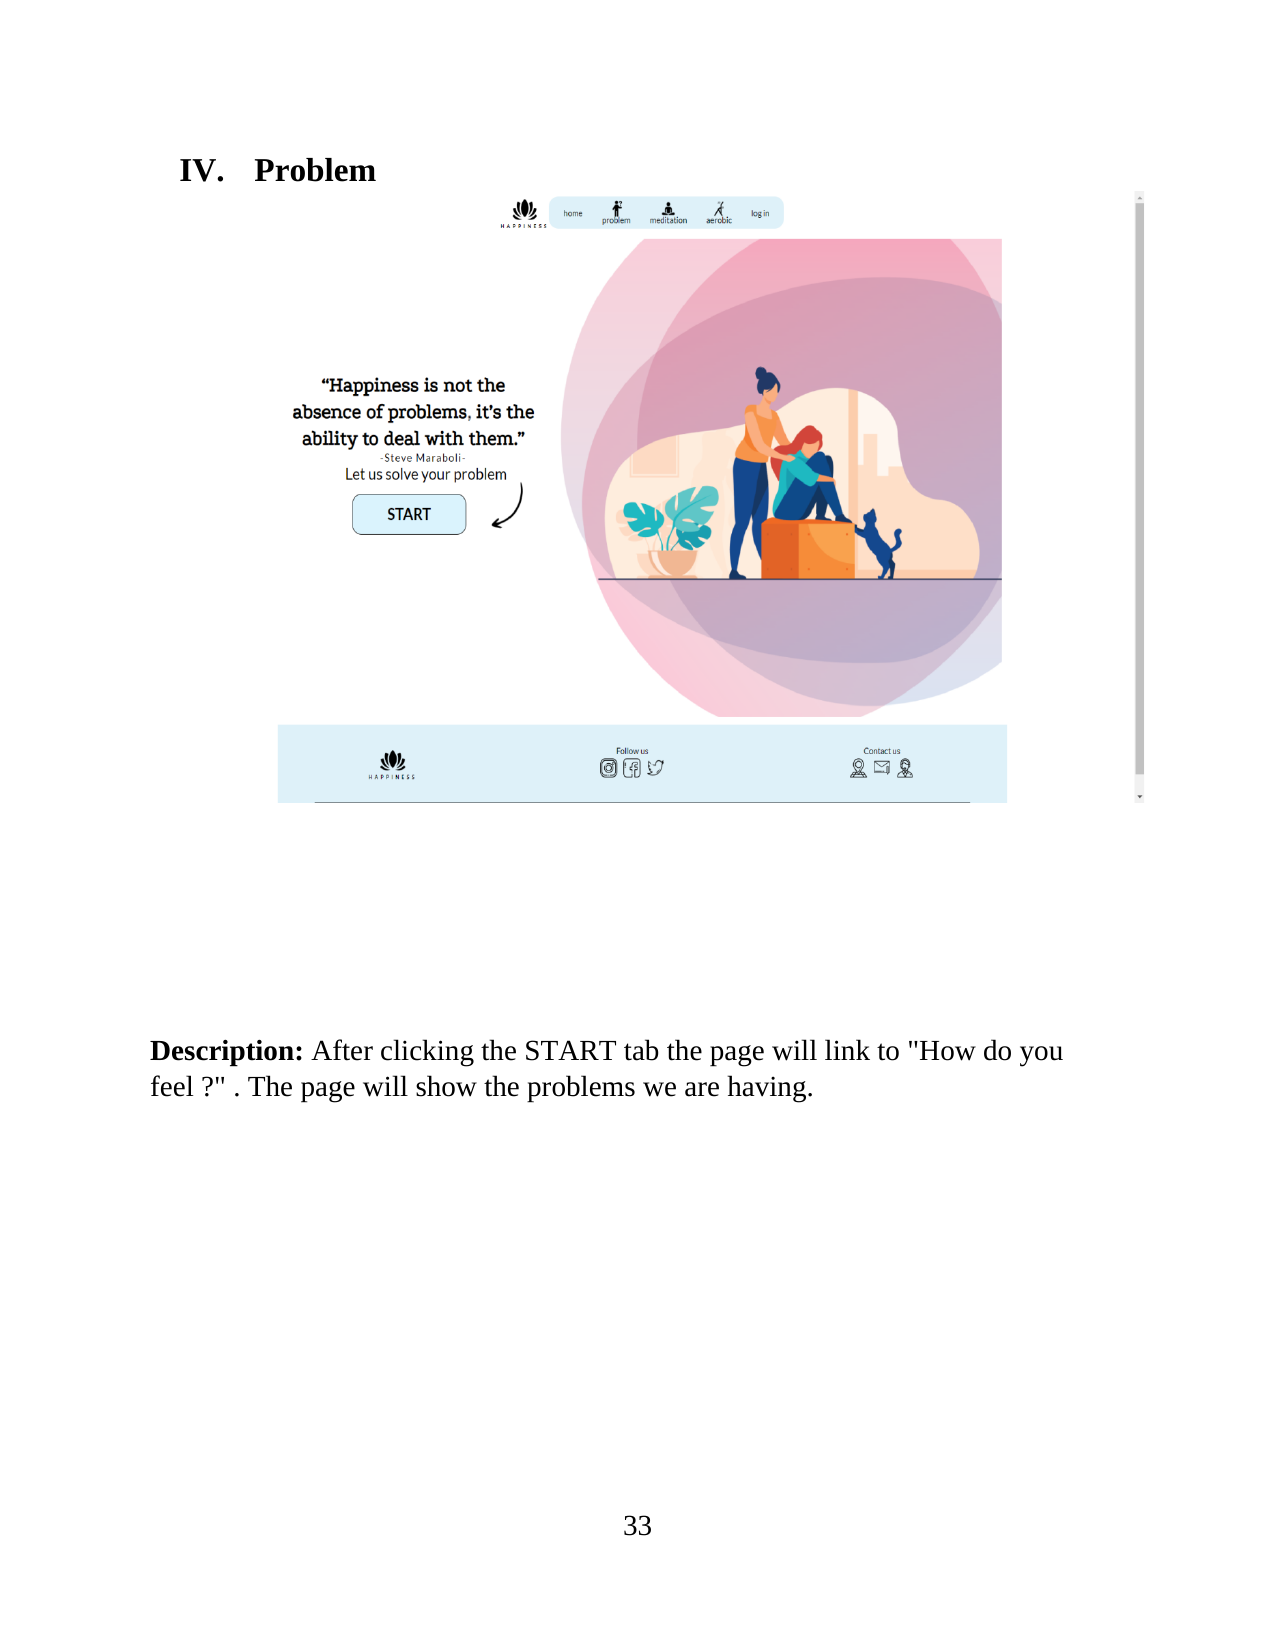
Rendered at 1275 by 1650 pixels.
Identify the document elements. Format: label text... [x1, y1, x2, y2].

subtitle Problem [179, 150, 1125, 188]
picture [150, 191, 1145, 803]
text Description: After clicking the START tab the page will link to "How do you feel ?" . The page will show the problems we are having. [150, 1033, 1125, 1102]
